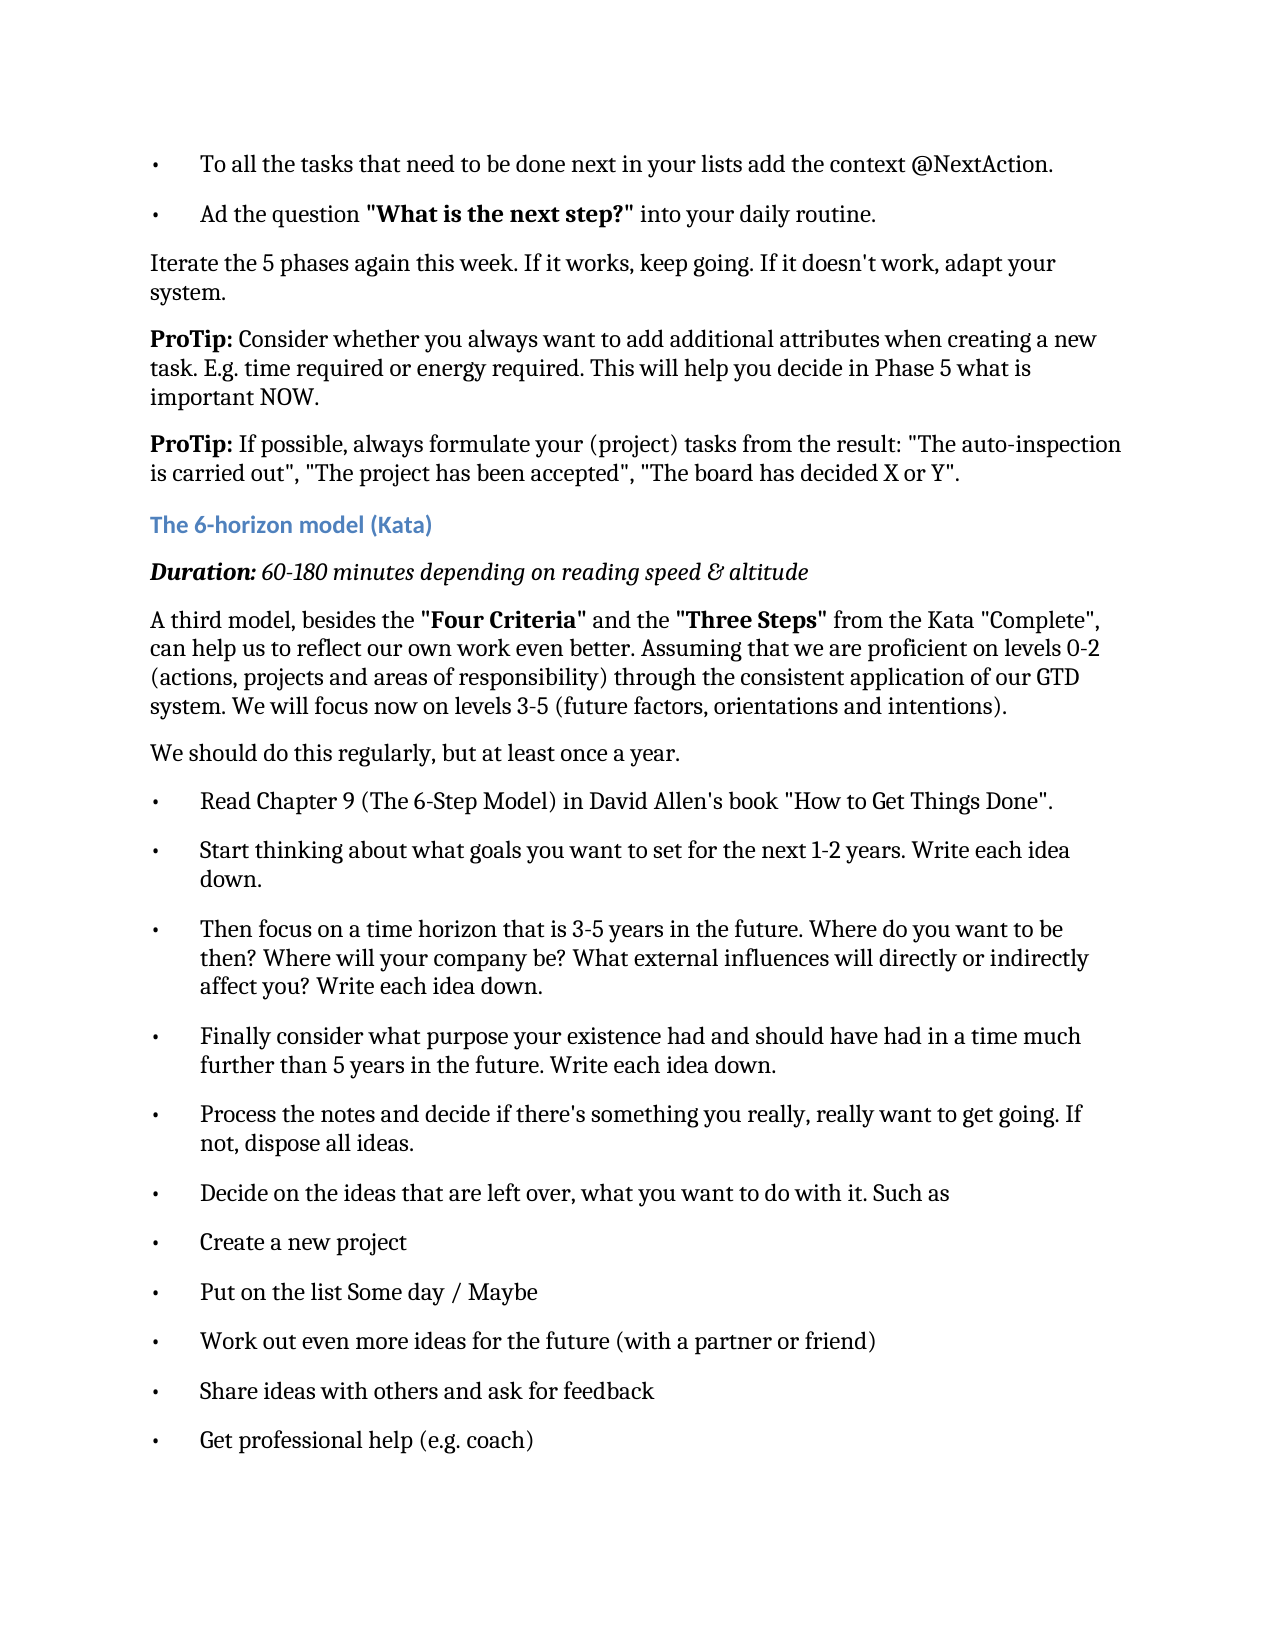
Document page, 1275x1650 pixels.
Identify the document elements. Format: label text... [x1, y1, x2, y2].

list Ad the question "What is the next step?" into your daily routine. [150, 199, 1125, 228]
list Process the notes and decide if there's something you really, really want to get going. If not, dispose all ideas. [150, 1100, 1125, 1158]
subtitle The 6-horizon model (Kata) [150, 509, 1125, 539]
text A third model, besides the "Four Criteria" and the "Three Steps" from the Kata "Complete", can help us to reflect our own work even better. Assuming that we are proficient on levels 0-2 (actions, projects and areas of responsibility) through the consistent application of our GTD system. We will focus now on levels 3-5 (future factors, orientations and intentions). [150, 606, 1125, 721]
list Then focus on a time horizon that is 3-5 years in the future. Where do you want to be then? Where will your company be? What external influences will directly or indirectly affect you? Write each idea down. [150, 915, 1125, 1001]
list Read Chapter 9 (The 6-Step Model) in David Allen's book "How to Get Things Done". [150, 787, 1125, 816]
list Decide on the ideas that are left over, what you want to do with it. Such as [150, 1178, 1125, 1207]
text We should do this regularly, but at least once a year. [150, 739, 1125, 768]
text Iterate the 5 phases again this week. If it works, keep going. If it doesn't work, adapt your system. [150, 249, 1125, 307]
list Create a new project [150, 1228, 1125, 1257]
list Get professional help (e.g. coach) [150, 1426, 1125, 1455]
list Work out even more ideas for the future (with a partner or friend) [150, 1327, 1125, 1356]
list Put on the list Some day / Maybe [150, 1278, 1125, 1306]
list Finally consider what purpose your existence had and should have had in a time much further than 5 years in the future. Write each idea down. [150, 1022, 1125, 1079]
list Share ideas with others and ask for feedback [150, 1377, 1125, 1406]
list To all the tasks that need to be done next in your lists add the context @NextAction. [150, 150, 1125, 179]
text Duration: 60-180 minutes depending on reading speed & altitude [150, 558, 1125, 587]
text ProTip: Consider whether you always want to add additional attributes when creating a new task. E.g. time required or energy required. This will help you decide in Phase 5 what is important NOW. [150, 325, 1125, 412]
text ProTip: If possible, always formulate your (project) tasks from the result: "The auto-inspection is carried out", "The project has been accepted", "The board has decided X or Y". [150, 430, 1125, 488]
list Start thinking about what goals you want to set for the next 1-2 years. Write each idea down. [150, 836, 1125, 894]
